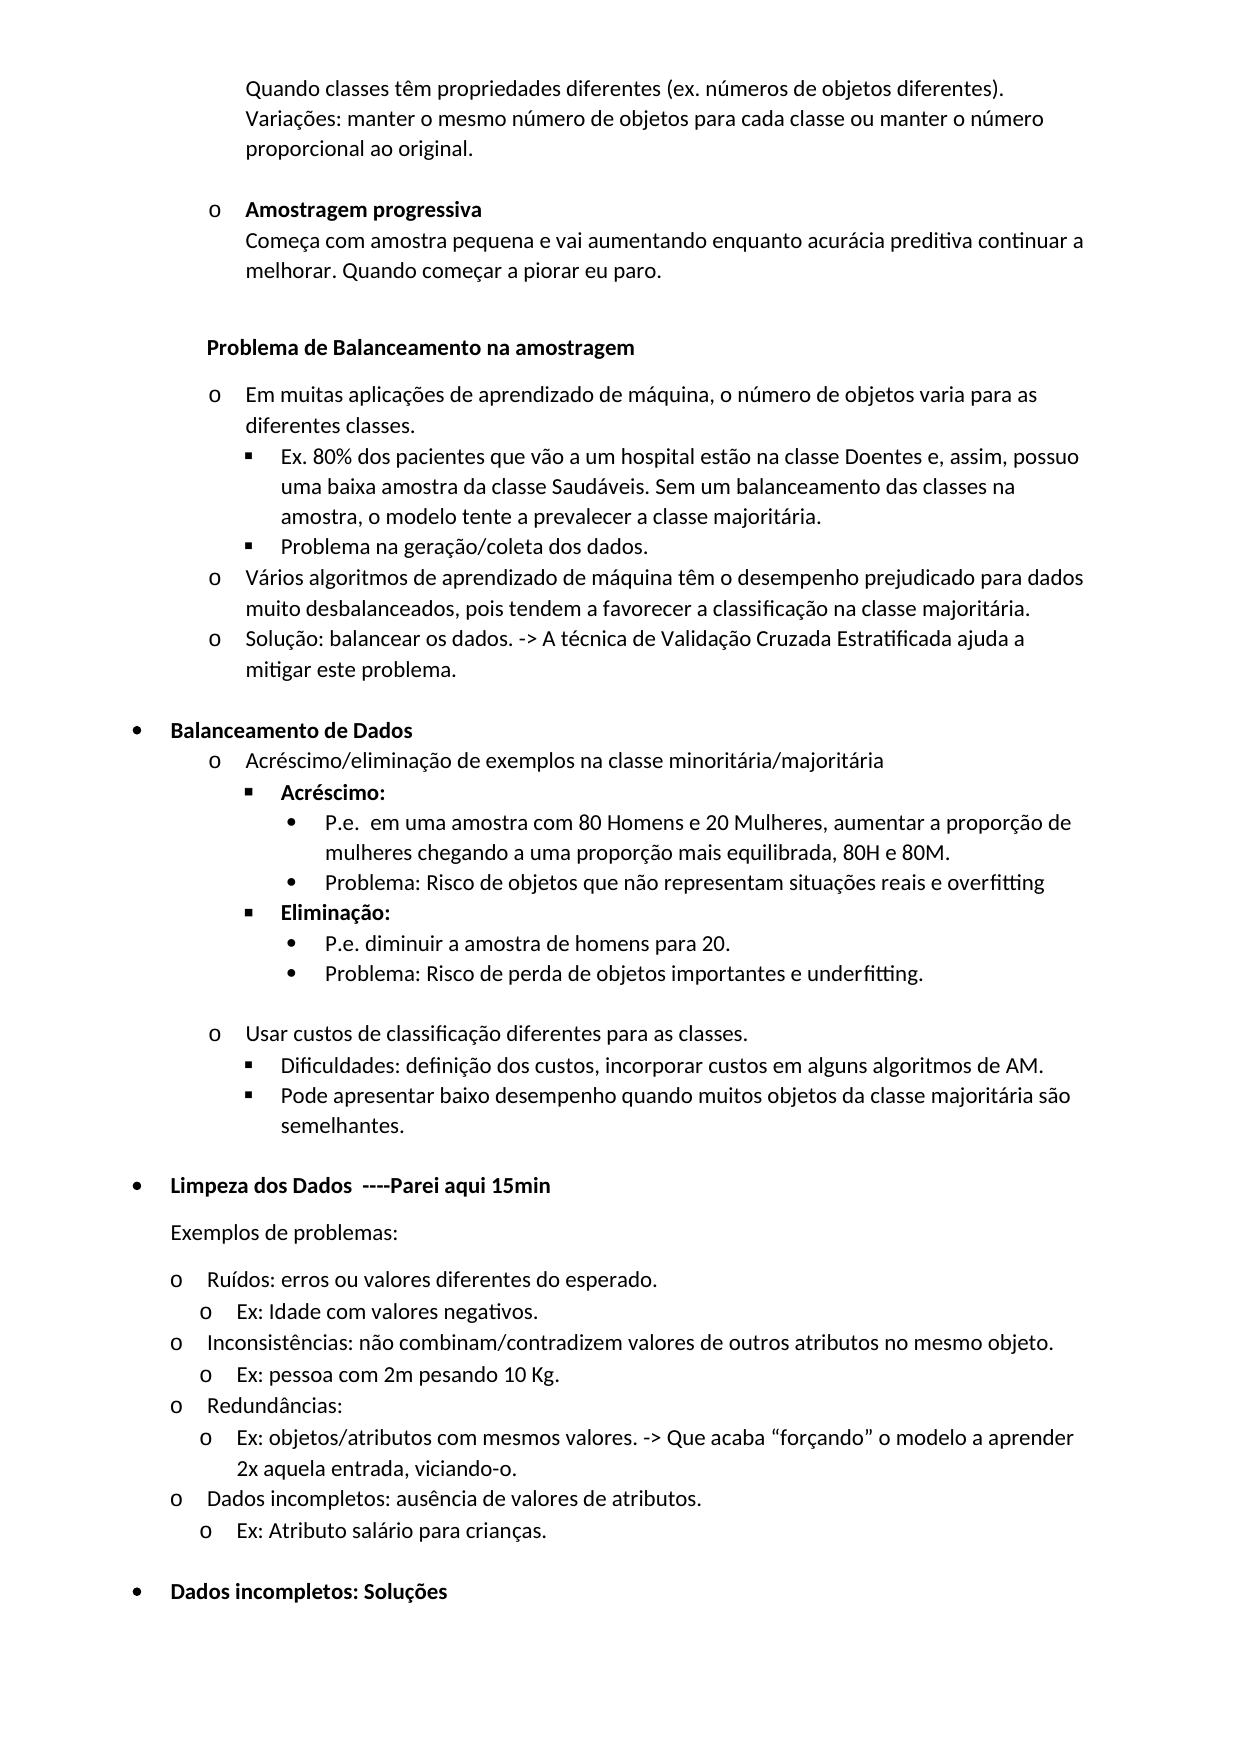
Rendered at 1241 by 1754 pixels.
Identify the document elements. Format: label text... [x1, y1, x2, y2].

list Solução: balancear os dados. -> A técnica de Validação Cruzada Estratificada ajuda a mitigar este problema. [208, 624, 1093, 684]
list P.e. diminuir a amostra de homens para 20. [287, 929, 1093, 957]
list Ex. 80% dos pacientes que vão a um hospital estão na classe Doentes e, assim, possuo uma baixa amostra da classe Saudáveis. Sem um balanceamento das classes na amostra, o modelo tente a prevalecer a classe majoritária. [243, 442, 1093, 530]
list Começa com amostra pequena e vai aumentando enquanto acurácia preditiva continuar a melhorar. Quando começar a piorar eu paro. [245, 226, 1093, 284]
list Eliminação: [243, 898, 1093, 927]
list Amostragem progressiva [208, 195, 1093, 224]
list Redundâncias: [169, 1391, 1093, 1420]
list Inconsistências: não combinam/contradizem valores de outros atributos no mesmo objeto. [169, 1328, 1093, 1357]
list Acréscimo/eliminação de exemplos na classe minoritária/majoritária [208, 746, 1093, 775]
list Dados incompletos: ausência de valores de atributos. [169, 1484, 1093, 1513]
list P.e. em uma amostra com 80 Homens e 20 Mulheres, aumentar a proporção de mulheres chegando a uma proporção mais equilibrada, 80H e 80M. [287, 808, 1093, 866]
list Ex: pessoa com 2m pesando 10 Kg. [199, 1360, 1093, 1389]
list Dados incompletos: Soluções [133, 1577, 1093, 1605]
list Variações: manter o mesmo número de objetos para cada classe ou manter o número proporcional ao original. [245, 104, 1093, 162]
list Balanceamento de Dados [133, 716, 1093, 744]
list Ex: objetos/atributos com mesmos valores. -> Que acaba “forçando” o modelo a aprender 2x aquela entrada, viciando-o. [199, 1423, 1093, 1482]
list Diﬁculdades: deﬁnição dos custos, incorporar custos em alguns algoritmos de AM. [243, 1051, 1093, 1079]
text Exemplos de problemas: [133, 1218, 1093, 1247]
list Ex: Atributo salário para crianças. [199, 1516, 1093, 1545]
list Ruídos: erros ou valores diferentes do esperado. [169, 1265, 1093, 1294]
list Usar custos de classiﬁcação diferentes para as classes. [208, 1019, 1093, 1048]
list Problema: Risco de perda de objetos importantes e underﬁtting. [287, 959, 1093, 987]
list Problema: Risco de objetos que não representam situações reais e overﬁtting [287, 868, 1093, 896]
list Em muitas aplicações de aprendizado de máquina, o número de objetos varia para as diferentes classes. [208, 380, 1093, 440]
list Vários algoritmos de aprendizado de máquina têm o desempenho prejudicado para dados muito desbalanceados, pois tendem a favorecer a classiﬁcação na classe majoritária. [208, 563, 1093, 622]
list Limpeza dos Dados ----Parei aqui 15min [133, 1172, 1093, 1200]
text Problema de Balanceamento na amostragem [133, 333, 1093, 361]
list Pode apresentar baixo desempenho quando muitos objetos da classe majoritária são semelhantes. [243, 1081, 1093, 1139]
list Ex: Idade com valores negativos. [199, 1297, 1093, 1326]
list Acréscimo: [243, 778, 1093, 806]
list Problema na geração/coleta dos dados. [243, 532, 1093, 561]
list Quando classes têm propriedades diferentes (ex. números de objetos diferentes). [245, 74, 1093, 102]
